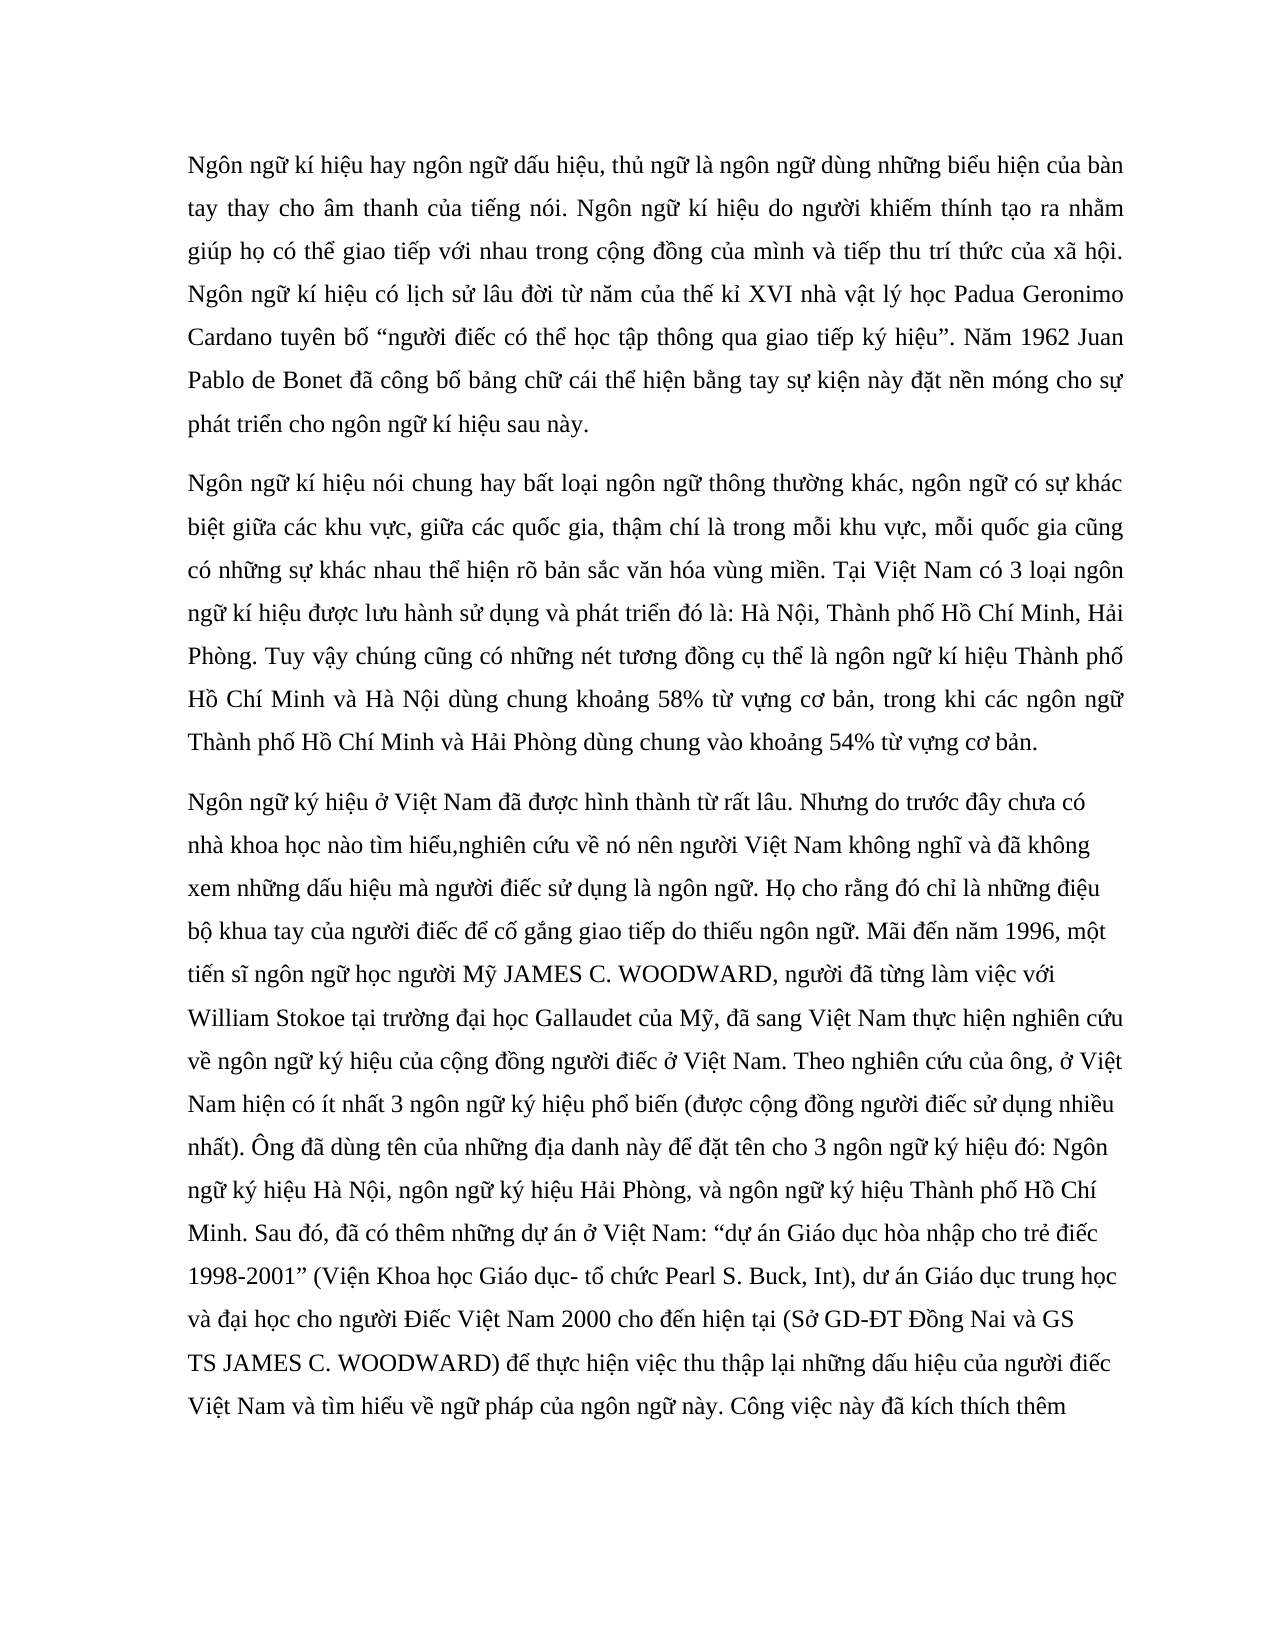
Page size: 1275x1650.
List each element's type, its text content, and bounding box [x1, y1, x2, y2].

text Ngôn ngữ kí hiệu hay ngôn ngữ dấu hiệu, thủ ngữ là ngôn ngữ dùng những biểu hiện của bàn tay thay cho âm thanh của tiếng nói. Ngôn ngữ kí hiệu do người khiếm thính tạo ra nhằm giúp họ có thể giao tiếp với nhau trong cộng đồng của mình và tiếp thu trí thức của xã hội. Ngôn ngữ kí hiệu có lịch sử lâu đời từ năm của thế kỉ XVI nhà vật lý học Padua Geronimo Cardano tuyên bố “người điếc có thể học tập thông qua giao tiếp ký hiệu”. Năm 1962 Juan Pablo de Bonet đã công bố bảng chữ cái thể hiện bằng tay sự kiện này đặt nền móng cho sự phát triển cho ngôn ngữ kí hiệu sau này. [187, 150, 1125, 437]
text Ngôn ngữ kí hiệu nói chung hay bất loại ngôn ngữ thông thường khác, ngôn ngữ có sự khác biệt giữa các khu vực, giữa các quốc gia, thậm chí là trong mỗi khu vực, mỗi quốc gia cũng có những sự khác nhau thể hiện rõ bản sắc văn hóa vùng miền. Tại Việt Nam có 3 loại ngôn ngữ kí hiệu được lưu hành sử dụng và phát triển đó là: Hà Nội, Thành phố Hồ Chí Minh, Hải Phòng. Tuy vậy chúng cũng có những nét tương đồng cụ thể là ngôn ngữ kí hiệu Thành phố Hồ Chí Minh và Hà Nội dùng chung khoảng 58% từ vựng cơ bản, trong khi các ngôn ngữ Thành phố Hồ Chí Minh và Hải Phòng dùng chung vào khoảng 54% từ vựng cơ bản. [187, 468, 1125, 756]
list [187, 787, 1125, 1419]
